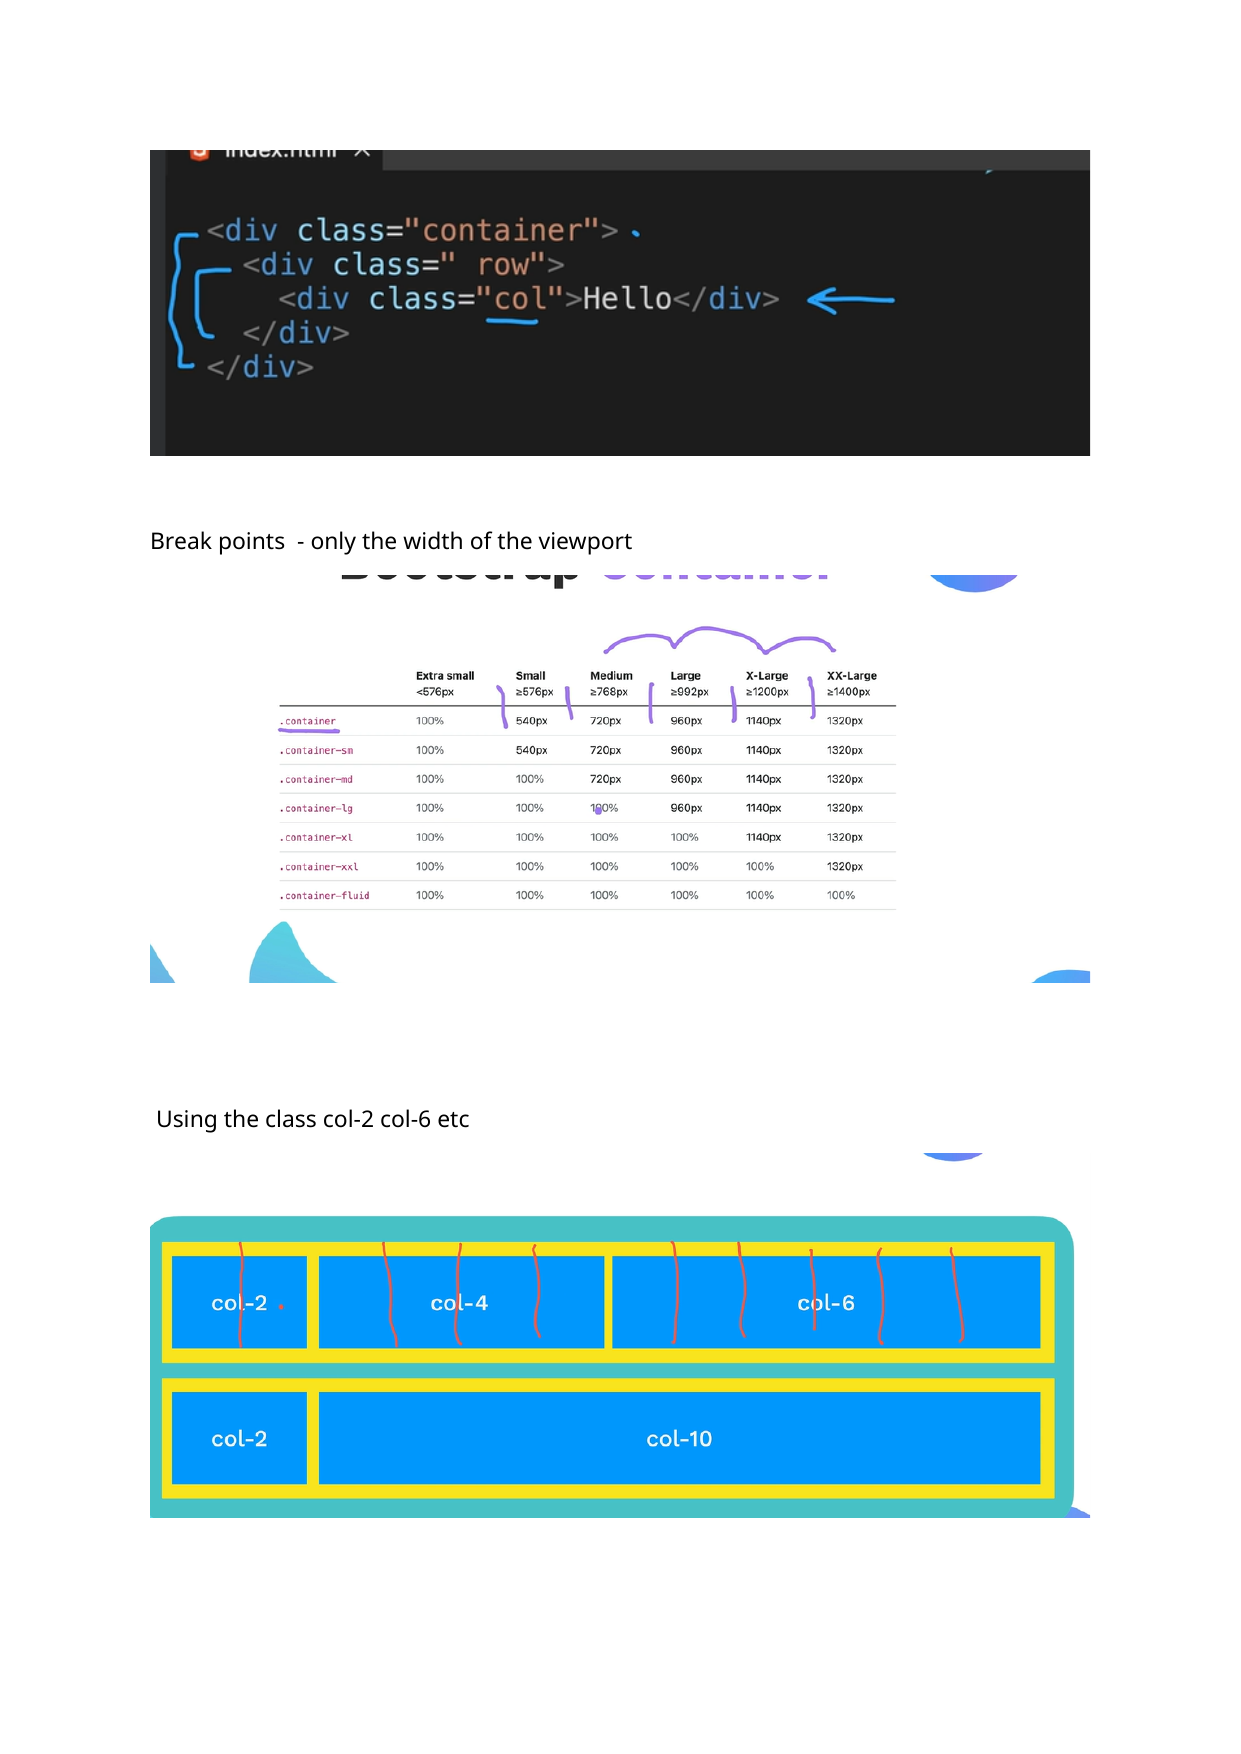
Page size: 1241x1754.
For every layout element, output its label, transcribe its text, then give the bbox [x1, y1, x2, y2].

picture [150, 150, 1091, 456]
picture [150, 1153, 1091, 1518]
text Using the class col-2 col-6 etc [150, 1103, 1090, 1134]
picture [150, 575, 1091, 983]
text Break points - only the width of the viewport [150, 525, 1090, 556]
